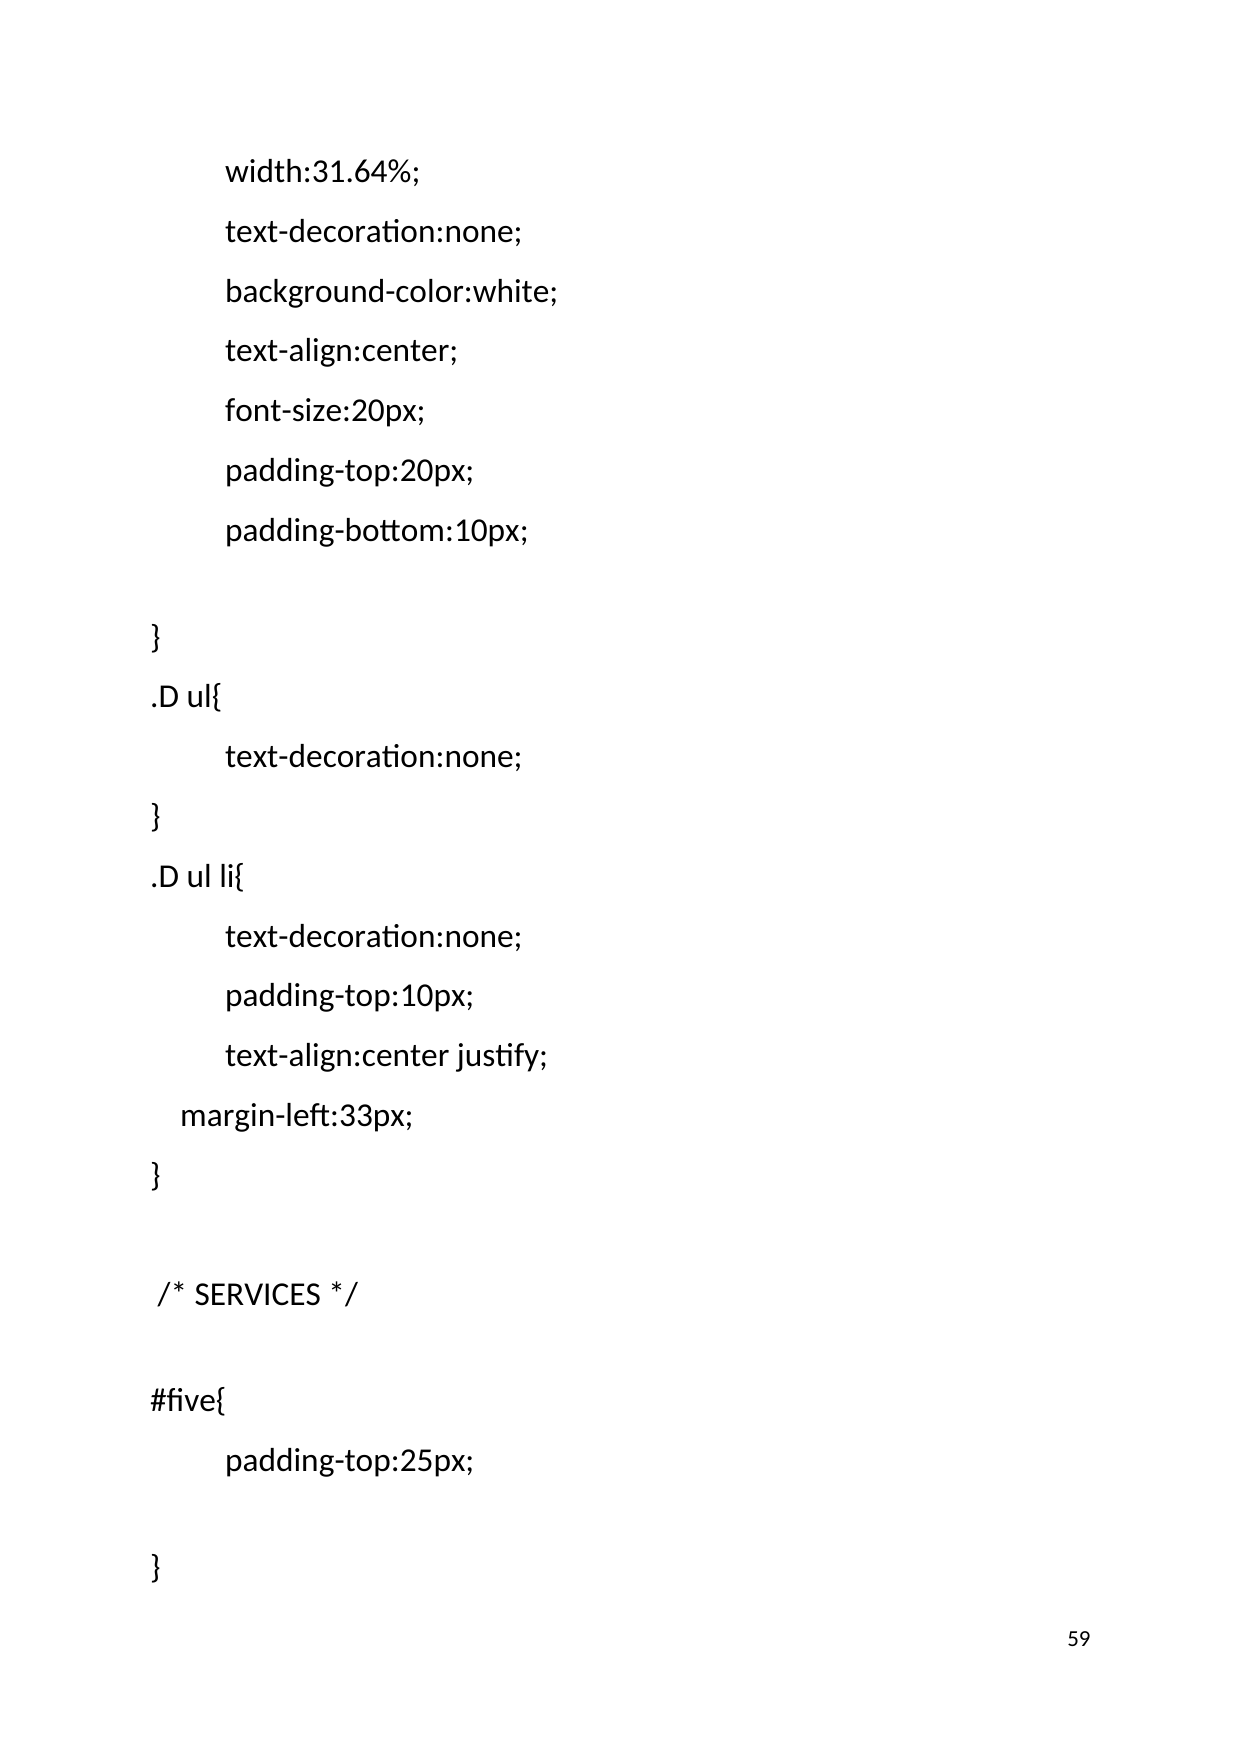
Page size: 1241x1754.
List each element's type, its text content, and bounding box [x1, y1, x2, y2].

text } [150, 1546, 1090, 1587]
text padding-bottom:10px; [150, 509, 1090, 549]
text text-align:center justify; [150, 1034, 1090, 1075]
text } [150, 616, 1090, 656]
text } [150, 1154, 1090, 1194]
text background-color:white; [150, 269, 1090, 310]
text padding-top:10px; [150, 974, 1090, 1015]
text text-align:center; [150, 329, 1090, 370]
text padding-top:20px; [150, 449, 1090, 490]
text #five{ [150, 1379, 1090, 1420]
text width:31.64%; [150, 150, 1090, 191]
text text-decoration:none; [150, 210, 1090, 251]
text margin-left:33px; [150, 1094, 1090, 1135]
text /* SERVICES */ [150, 1273, 1090, 1314]
text font-size:20px; [150, 389, 1090, 430]
text .D ul li{ [150, 855, 1090, 896]
text text-decoration:none; [150, 735, 1090, 776]
text text-decoration:none; [150, 914, 1090, 955]
text .D ul{ [150, 675, 1090, 716]
text padding-top:25px; [150, 1439, 1090, 1480]
text } [150, 795, 1090, 836]
